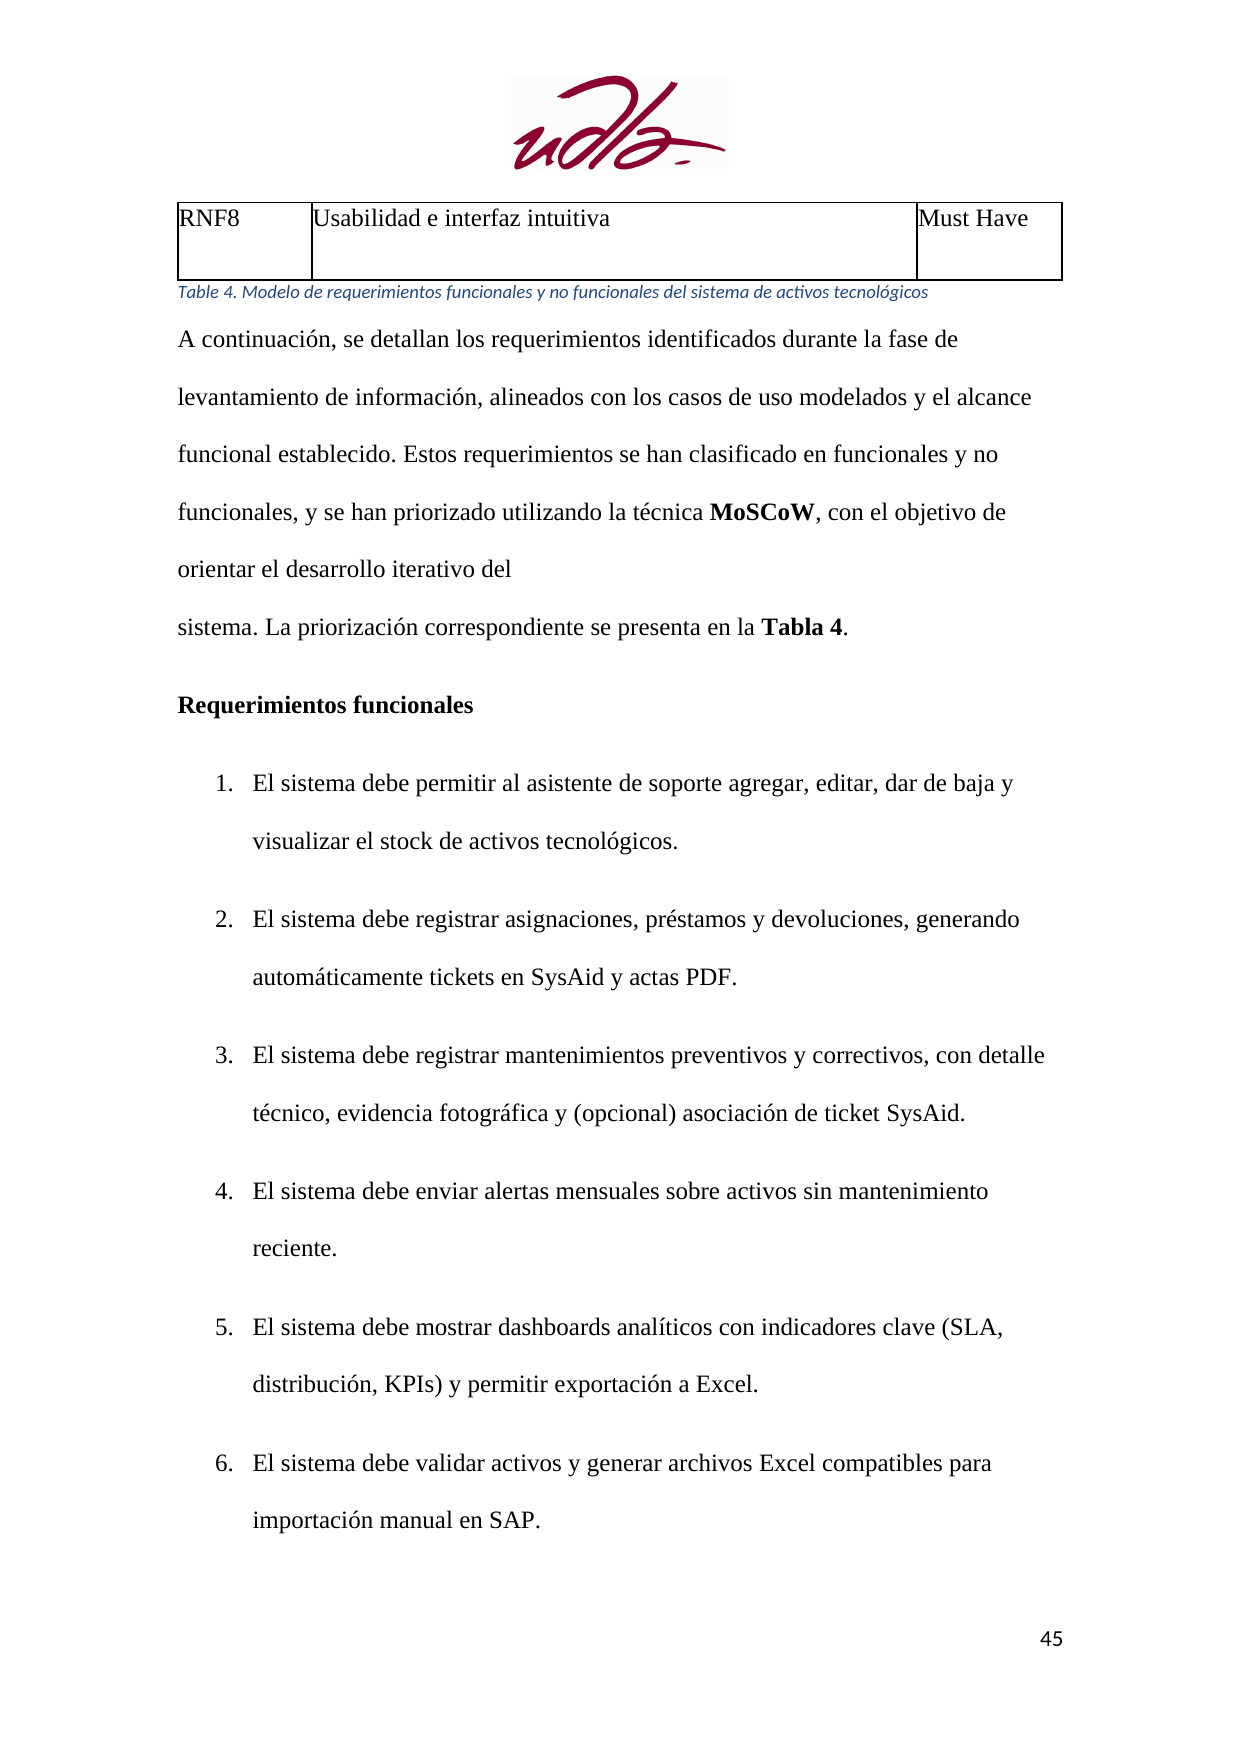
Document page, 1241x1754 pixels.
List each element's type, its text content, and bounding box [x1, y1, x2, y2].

list El sistema debe enviar alertas mensuales sobre activos sin mantenimiento reciente. [215, 1176, 1063, 1262]
table_cell RNF8 [179, 203, 311, 279]
text Requerimientos funcionales [177, 690, 1063, 719]
picture [509, 73, 731, 174]
list El sistema debe validar activos y generar archivos Excel compatibles para importación manual en SAP. [215, 1448, 1063, 1534]
table_cell Must Have [918, 203, 1061, 279]
table_cell Usabilidad e interfaz intuitiva [313, 203, 916, 279]
list El sistema debe registrar mantenimientos preventivos y correctivos, con detalle técnico, evidencia fotográfica y (opcional) asociación de ticket SysAid. [215, 1040, 1063, 1126]
text A continuación, se detallan los requerimientos identificados durante la fase de levantamiento de información, alineados con los casos de uso modelados y el alcance funcional establecido. Estos requerimientos se han clasificado en funcionales y no funcionales, y se han priorizado utilizando la técnica MoSCoW, con el objetivo de orientar el desarrollo iterativo del sistema. La priorización correspondiente se presenta en la Tabla 4. [177, 324, 1063, 641]
list El sistema debe registrar asignaciones, préstamos y devoluciones, generando automáticamente tickets en SysAid y actas PDF. [215, 904, 1063, 991]
list El sistema debe permitir al asistente de soporte agregar, editar, dar de baja y visualizar el stock de activos tecnológicos. [215, 768, 1063, 855]
text Table 4. Modelo de requerimientos funcionales y no funcionales del sistema de activos tecnológicos [177, 281, 1063, 303]
list El sistema debe mostrar dashboards analíticos con indicadores clave (SLA, distribución, KPIs) y permitir exportación a Excel. [215, 1312, 1063, 1398]
